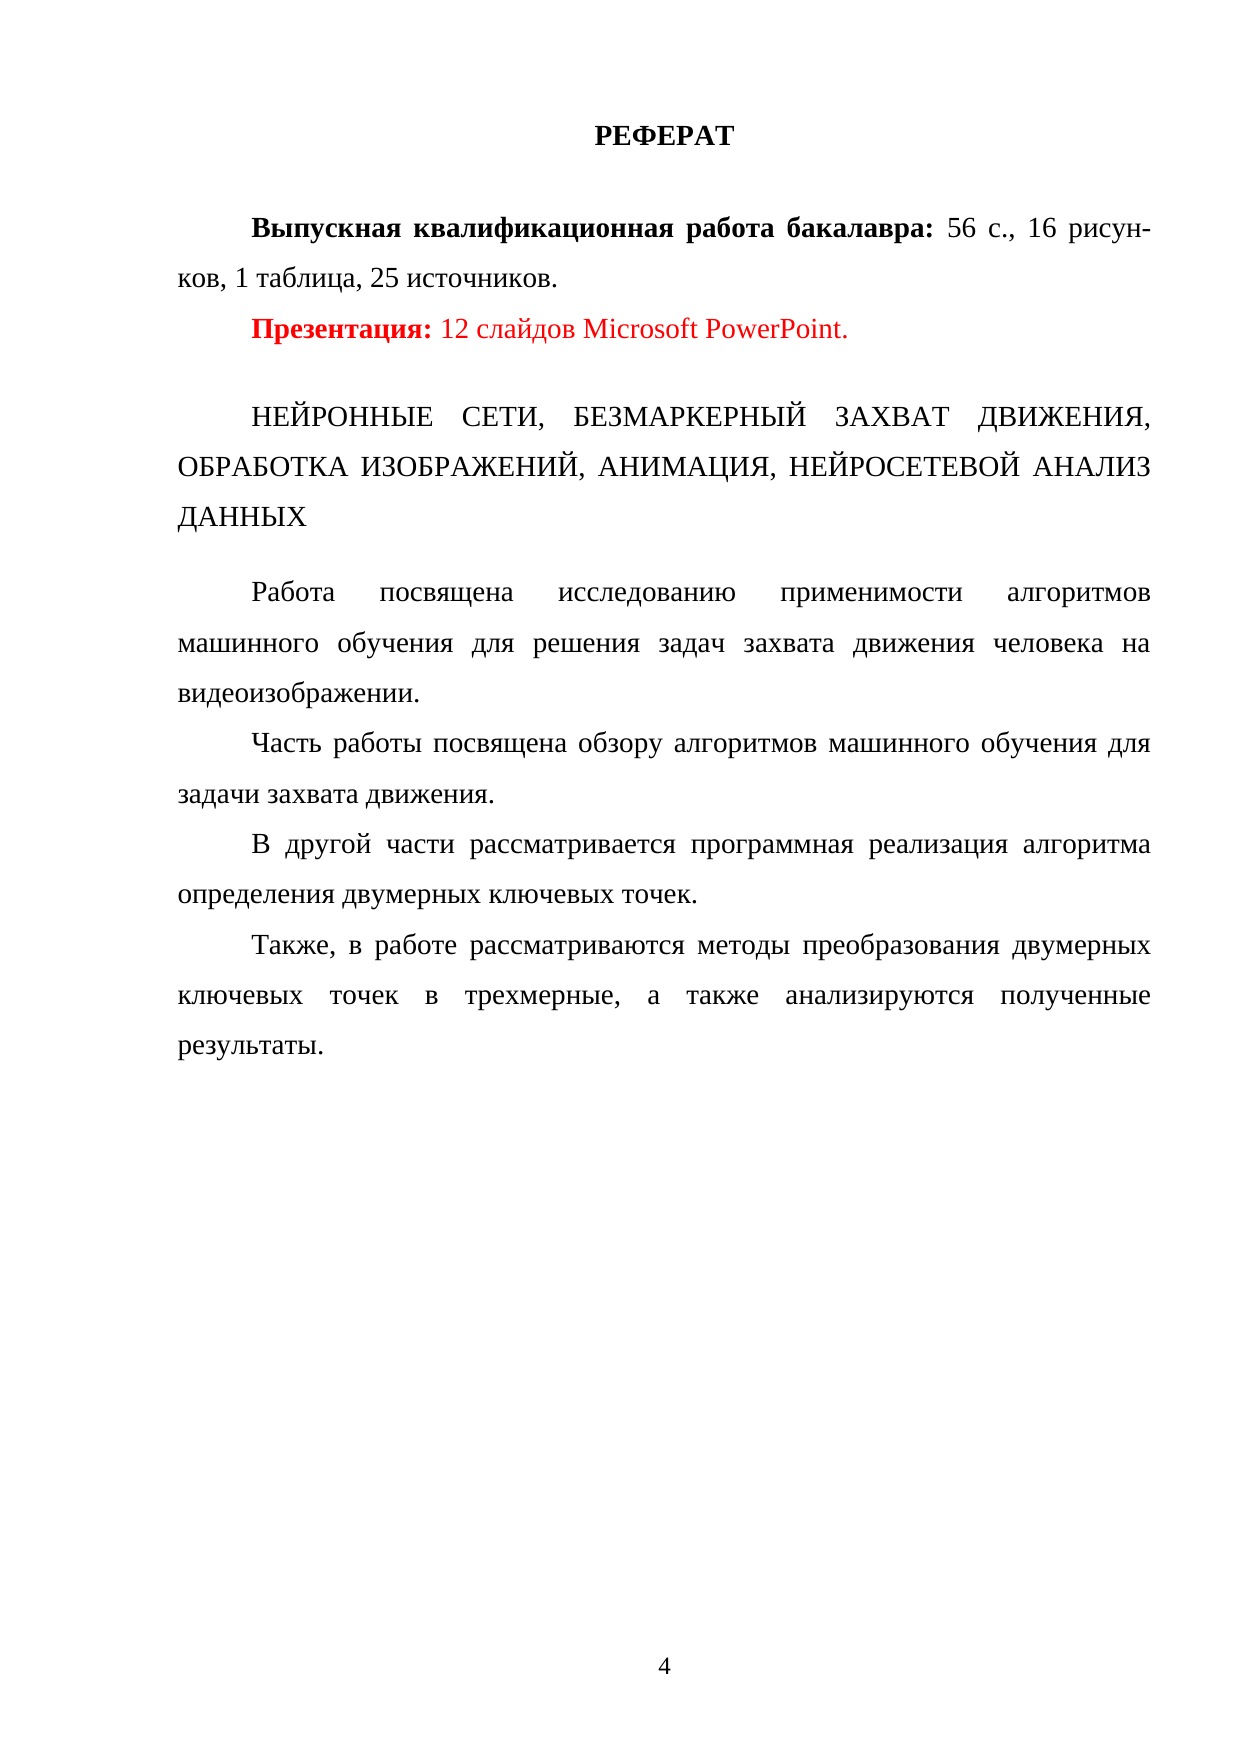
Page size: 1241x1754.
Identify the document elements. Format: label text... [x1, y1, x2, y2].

text Выпускная квалификационная работа бакалавра: 56 c., 16 рисун-ков, 1 таблица, 25 источников. [177, 210, 1152, 294]
text Презентация: 12 слайдов Microsoft PowerPoint. [177, 311, 1152, 344]
text В другой части рассматривается программная реализация алгоритма определения двумерных ключевых точек. [177, 826, 1152, 910]
text РЕФЕРАТ [177, 118, 1152, 152]
text Также, в работе рассматриваются методы преобразования двумерных ключевых точек в трехмерные, а также анализируются полученные результаты. [177, 927, 1152, 1061]
text НЕЙРОННЫЕ СЕТИ, БЕЗМАРКЕРНЫЙ ЗАХВАТ ДВИЖЕНИЯ, ОБРАБОТКА ИЗОБРАЖЕНИЙ, АНИМАЦИЯ, НЕЙРОСЕТЕВОЙ АНАЛИЗ ДАННЫХ [177, 399, 1152, 533]
text Часть работы посвящена обзору алгоритмов машинного обучения для задачи захвата движения. [177, 726, 1152, 809]
text Работа посвящена исследованию применимости алгоритмов машинного обучения для решения задач захвата движения человека на видеоизображении. [177, 574, 1152, 709]
